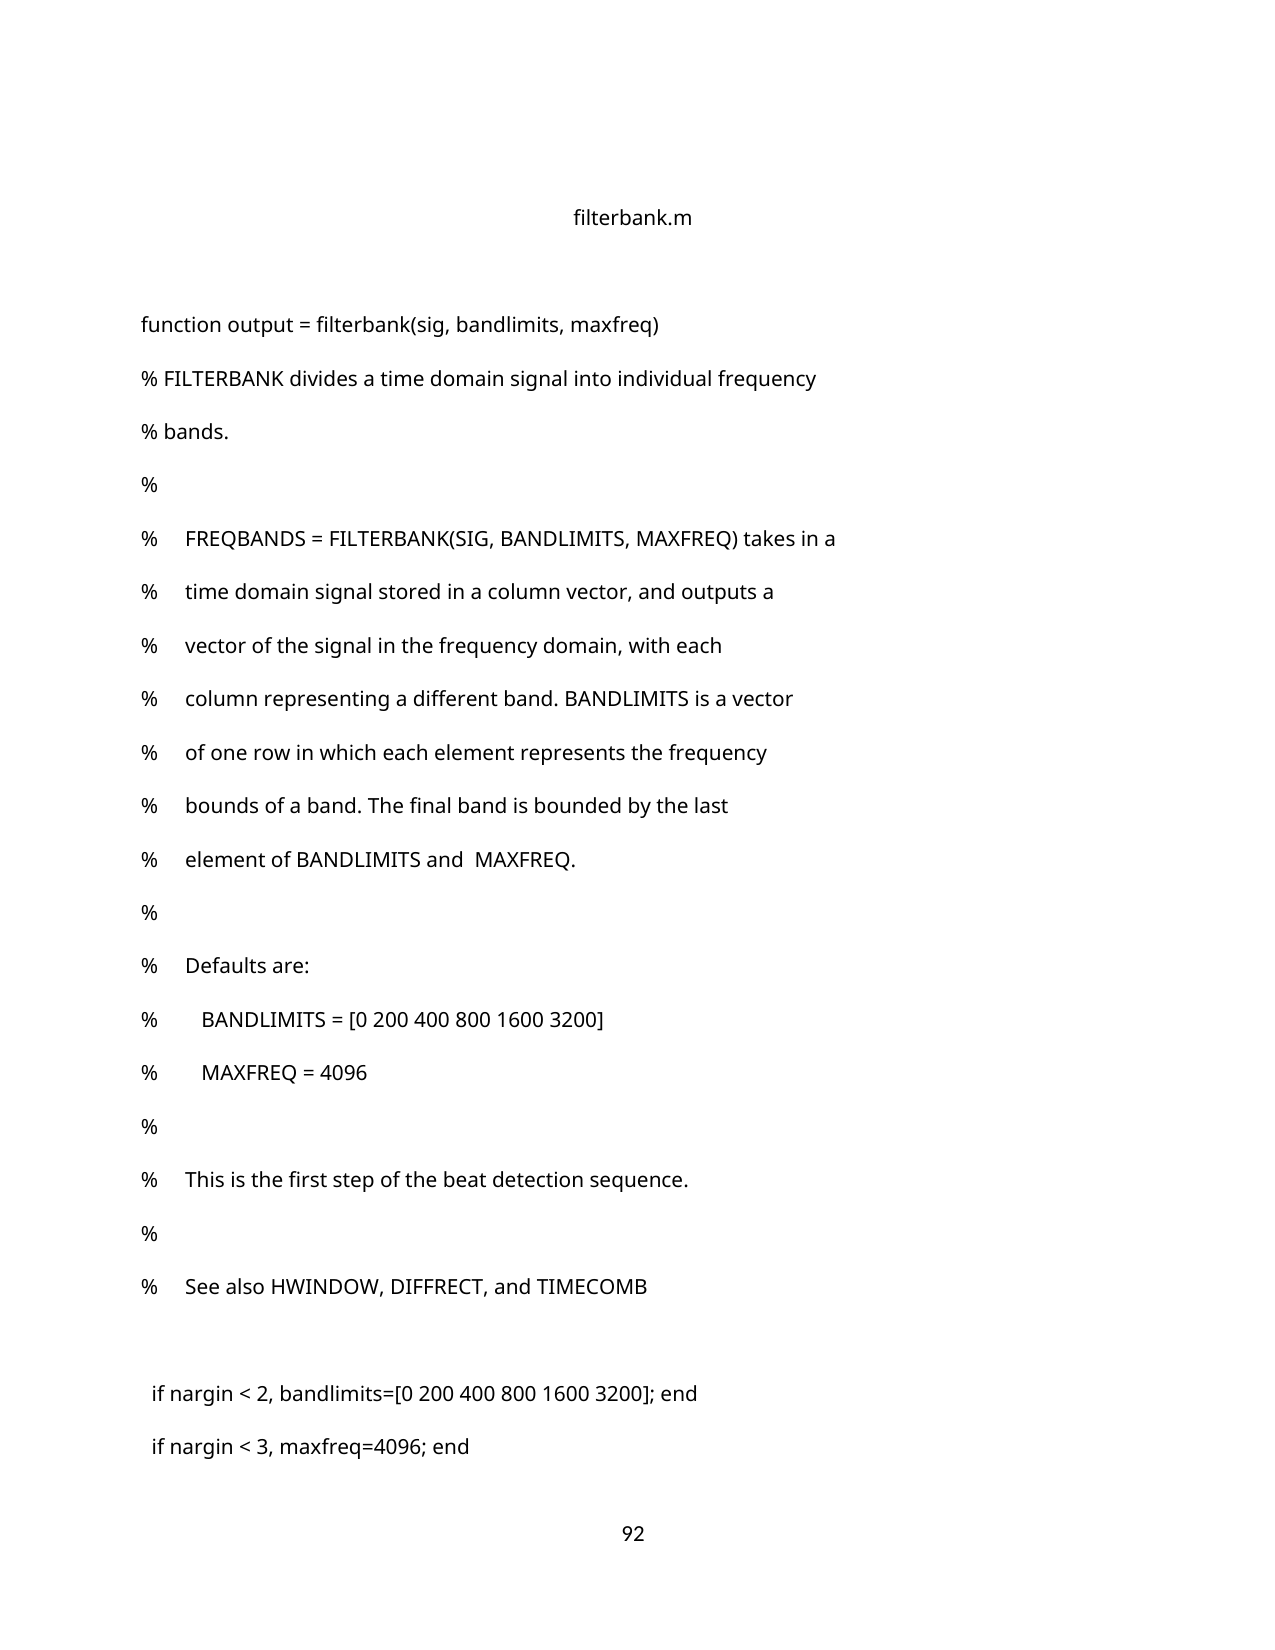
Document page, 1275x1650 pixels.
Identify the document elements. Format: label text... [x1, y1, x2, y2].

text % element of BANDLIMITS and MAXFREQ. [141, 845, 1125, 873]
text % MAXFREQ = 4096 [141, 1058, 1125, 1087]
text function output = filterbank(sig, bandlimits, maxfreq) [141, 310, 1125, 339]
text % FILTERBANK divides a time domain signal into individual frequency [141, 364, 1125, 392]
text % vector of the signal in the frequency domain, with each [141, 631, 1125, 659]
text % FREQBANDS = FILTERBANK(SIG, BANDLIMITS, MAXFREQ) takes in a [141, 524, 1125, 552]
text % [141, 1219, 1125, 1247]
text % [141, 898, 1125, 927]
text % [141, 1112, 1125, 1140]
text % bands. [141, 417, 1125, 446]
text if nargin < 3, maxfreq=4096; end [141, 1432, 1125, 1461]
text % time domain signal stored in a column vector, and outputs a [141, 577, 1125, 606]
text % Defaults are: [141, 952, 1125, 980]
text % bounds of a band. The final band is bounded by the last [141, 791, 1125, 820]
text % This is the first step of the beat detection sequence. [141, 1165, 1125, 1194]
text if nargin < 2, bandlimits=[0 200 400 800 1600 3200]; end [141, 1379, 1125, 1407]
text % [141, 471, 1125, 499]
text % BANDLIMITS = [0 200 400 800 1600 3200] [141, 1005, 1125, 1033]
text % See also HWINDOW, DIFFRECT, and TIMECOMB [141, 1272, 1125, 1301]
text filterbank.m [141, 203, 1125, 232]
text % column representing a different band. BANDLIMITS is a vector [141, 684, 1125, 713]
text % of one row in which each element represents the frequency [141, 738, 1125, 766]
